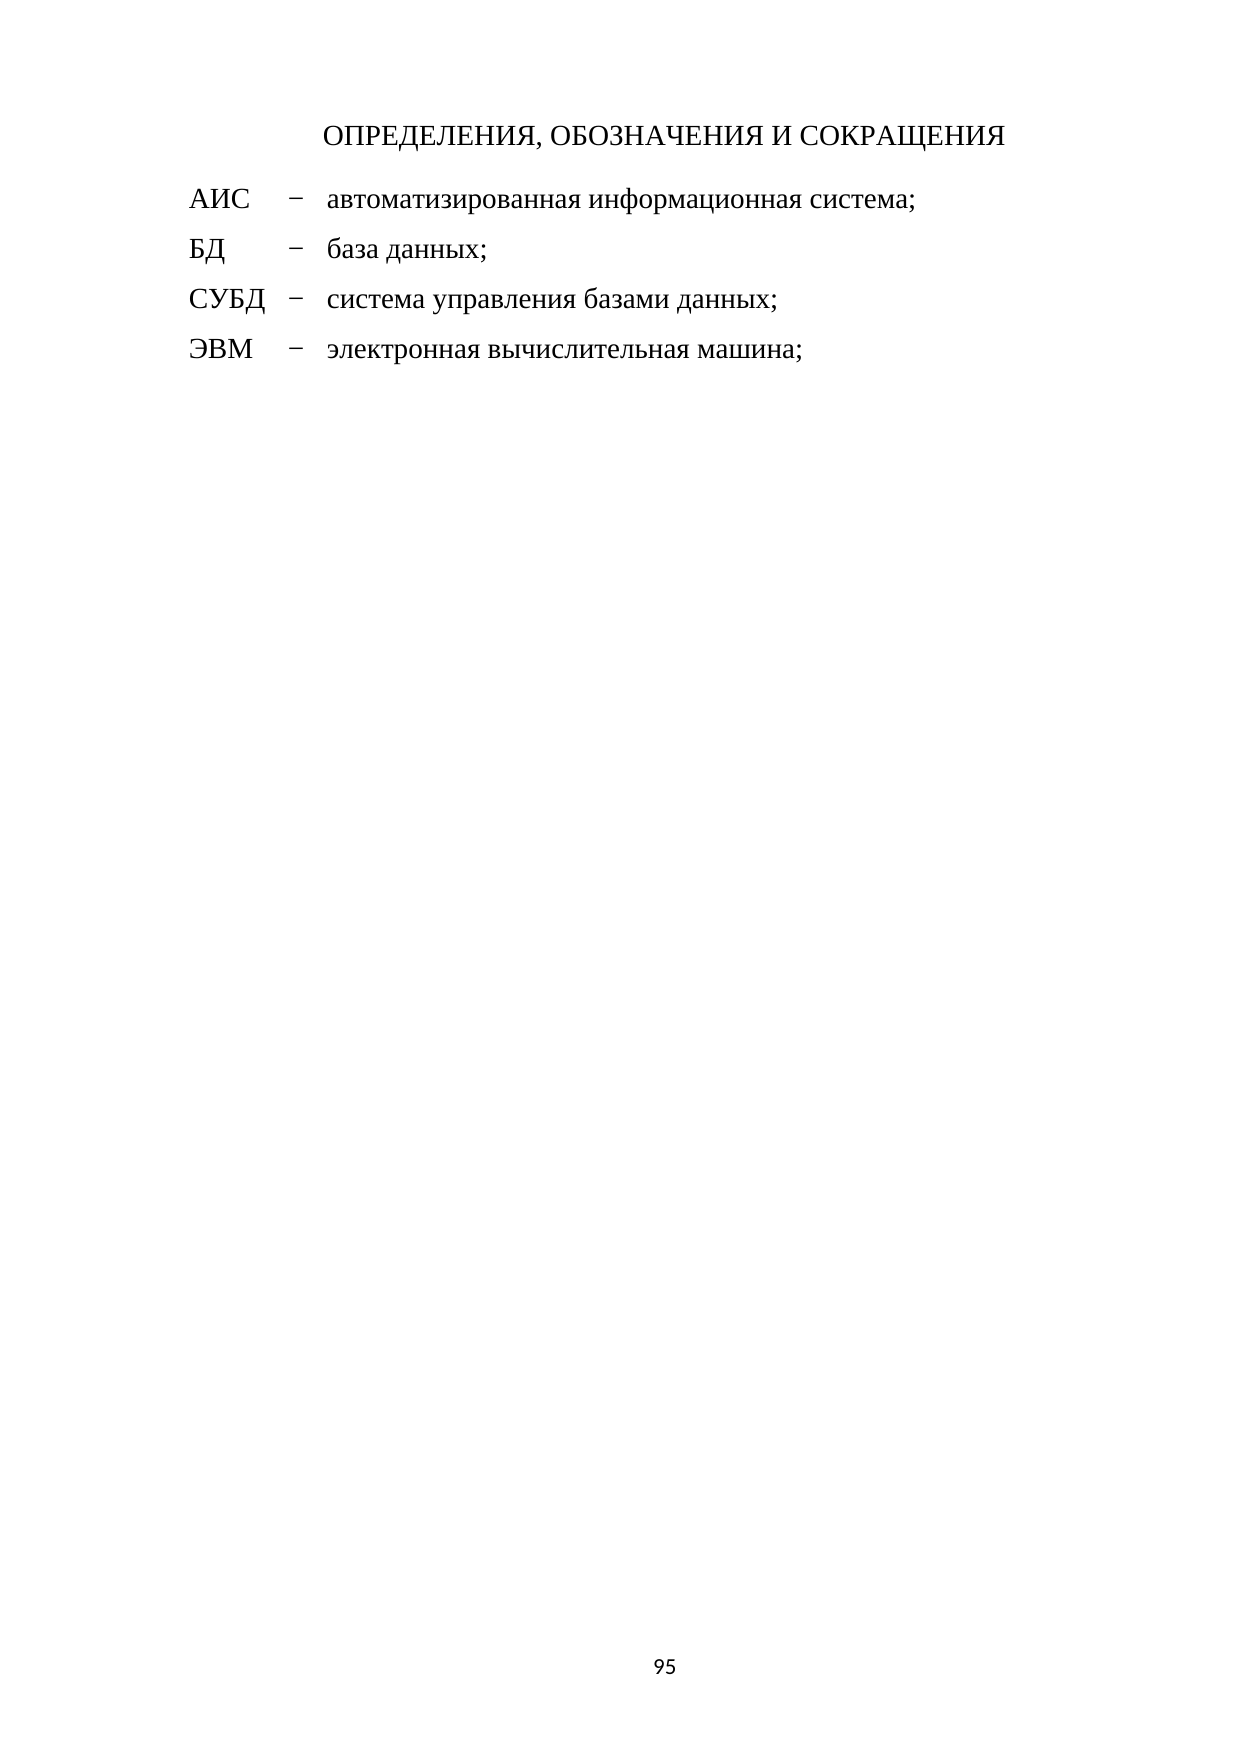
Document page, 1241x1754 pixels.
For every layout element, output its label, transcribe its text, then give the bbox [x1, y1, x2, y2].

table_header АИС [177, 181, 276, 231]
text ОПРЕДЕЛЕНИЯ, ОБОЗНАЧЕНИЯ И СОКРАЩЕНИЯ [177, 118, 1152, 152]
table_header − [276, 181, 315, 231]
table_cell − [276, 332, 315, 382]
table_cell − [276, 281, 315, 332]
table_cell ЭВМ [177, 332, 276, 382]
table_cell БД [177, 231, 276, 281]
table_header автоматизированная информационная система; [315, 181, 928, 231]
table_cell − [276, 231, 315, 281]
table_cell электронная вычислительная машина; [315, 332, 928, 382]
table_cell СУБД [177, 281, 276, 332]
table_cell база данных; [315, 231, 928, 281]
table_cell система управления базами данных; [315, 281, 928, 332]
